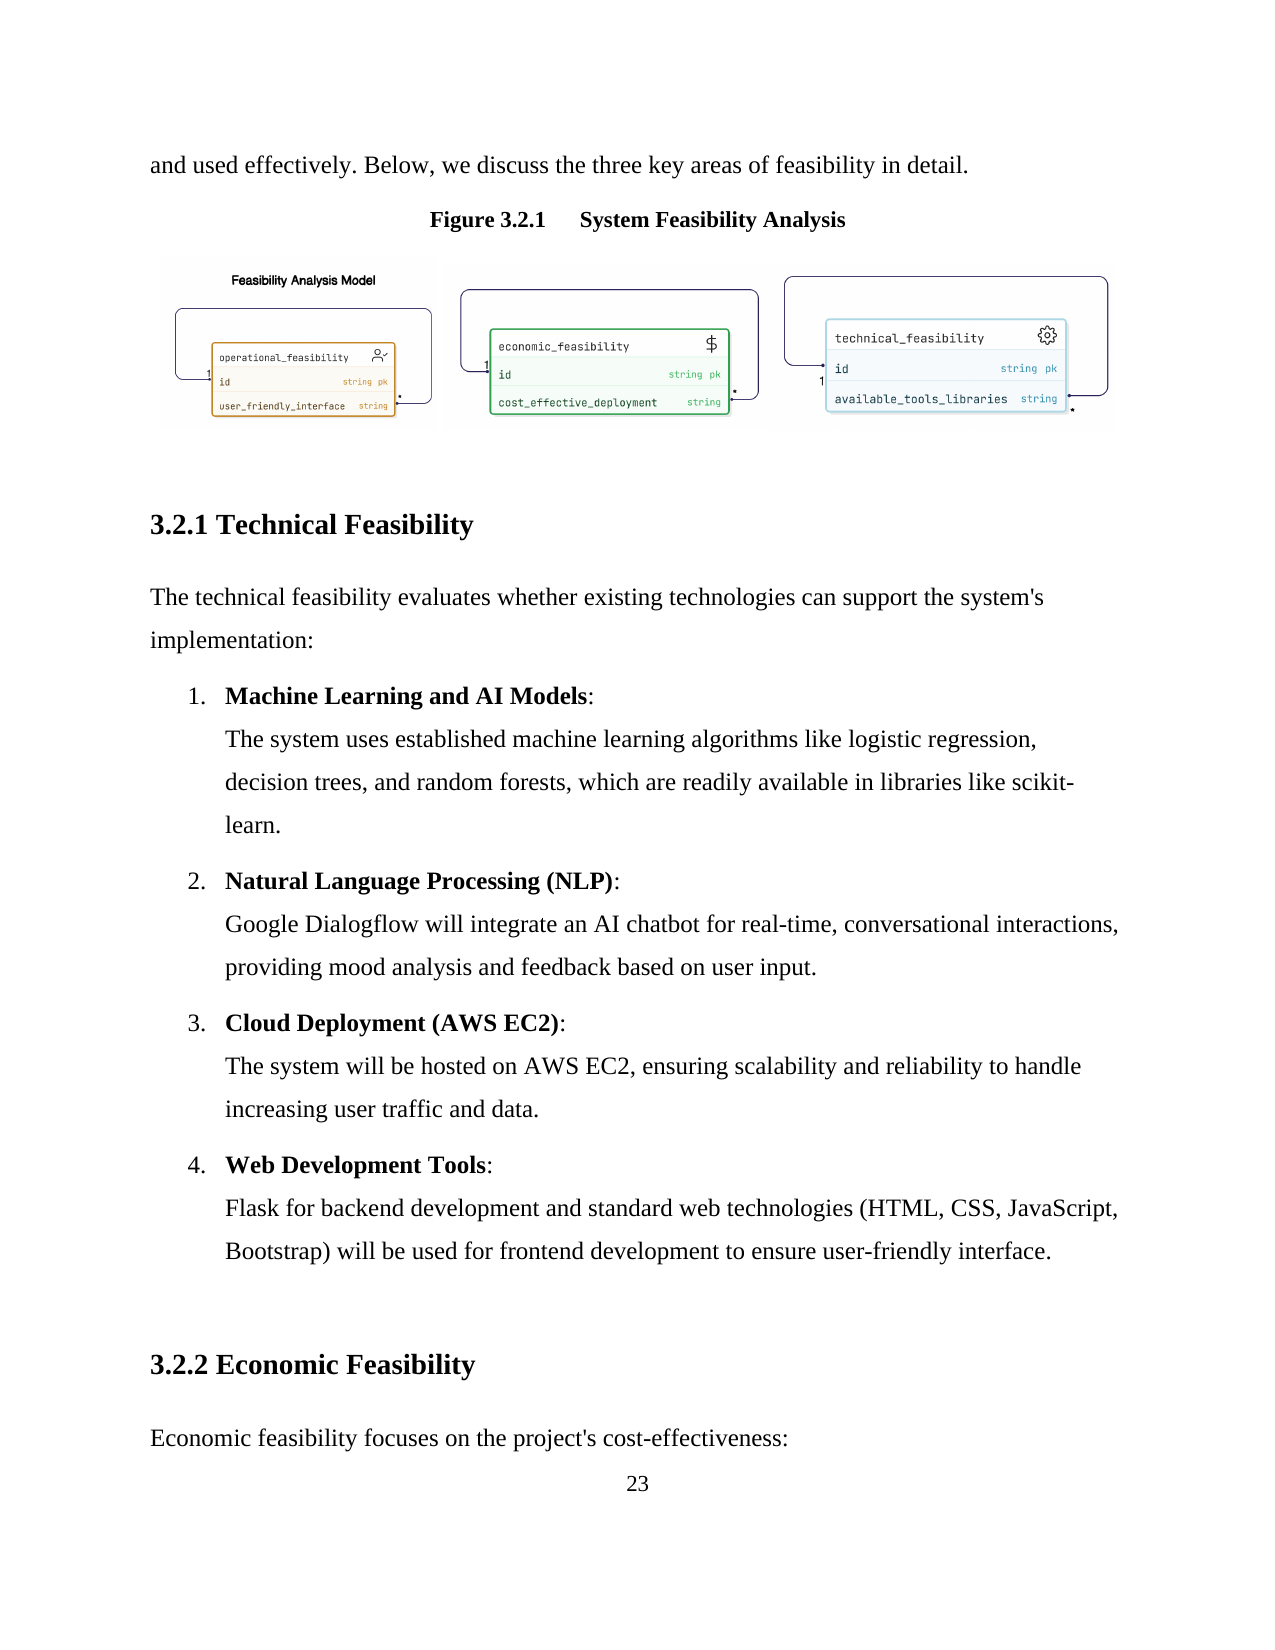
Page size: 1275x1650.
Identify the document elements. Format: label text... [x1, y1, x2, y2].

list Natural Language Processing (NLP): Google Dialogflow will integrate an AI chatbot for real-time, conversational interactions, providing mood analysis and feedback based on user input. [187, 866, 1125, 981]
picture [160, 257, 438, 430]
subtitle 3.2.1 Technical Feasibility [150, 507, 853, 541]
text Figure 3.2.1 System Feasibility Analysis [150, 206, 1125, 232]
list Cloud Deployment (AWS EC2): The system will be hosted on AWS EC2, ensuring scalability and reliability to handle increasing user traffic and data. [187, 1008, 1125, 1123]
picture [443, 264, 1116, 430]
list Web Development Tools: Flask for backend development and standard web technologies (HTML, CSS, JavaScript, Bootstrap) will be used for frontend development to ensure user-friendly interface. [187, 1150, 1125, 1265]
text The technical feasibility evaluates whether existing technologies can support the system's implementation: [150, 582, 1125, 654]
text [150, 150, 1125, 179]
subtitle 3.2.2 Economic Feasibility [150, 1347, 853, 1381]
list Machine Learning and AI Models: The system uses established machine learning algorithms like logistic regression, decision trees, and random forests, which are readily available in libraries like scikit-learn. [187, 681, 1125, 839]
text Economic feasibility focuses on the project's cost-effectiveness: [150, 1423, 1125, 1451]
